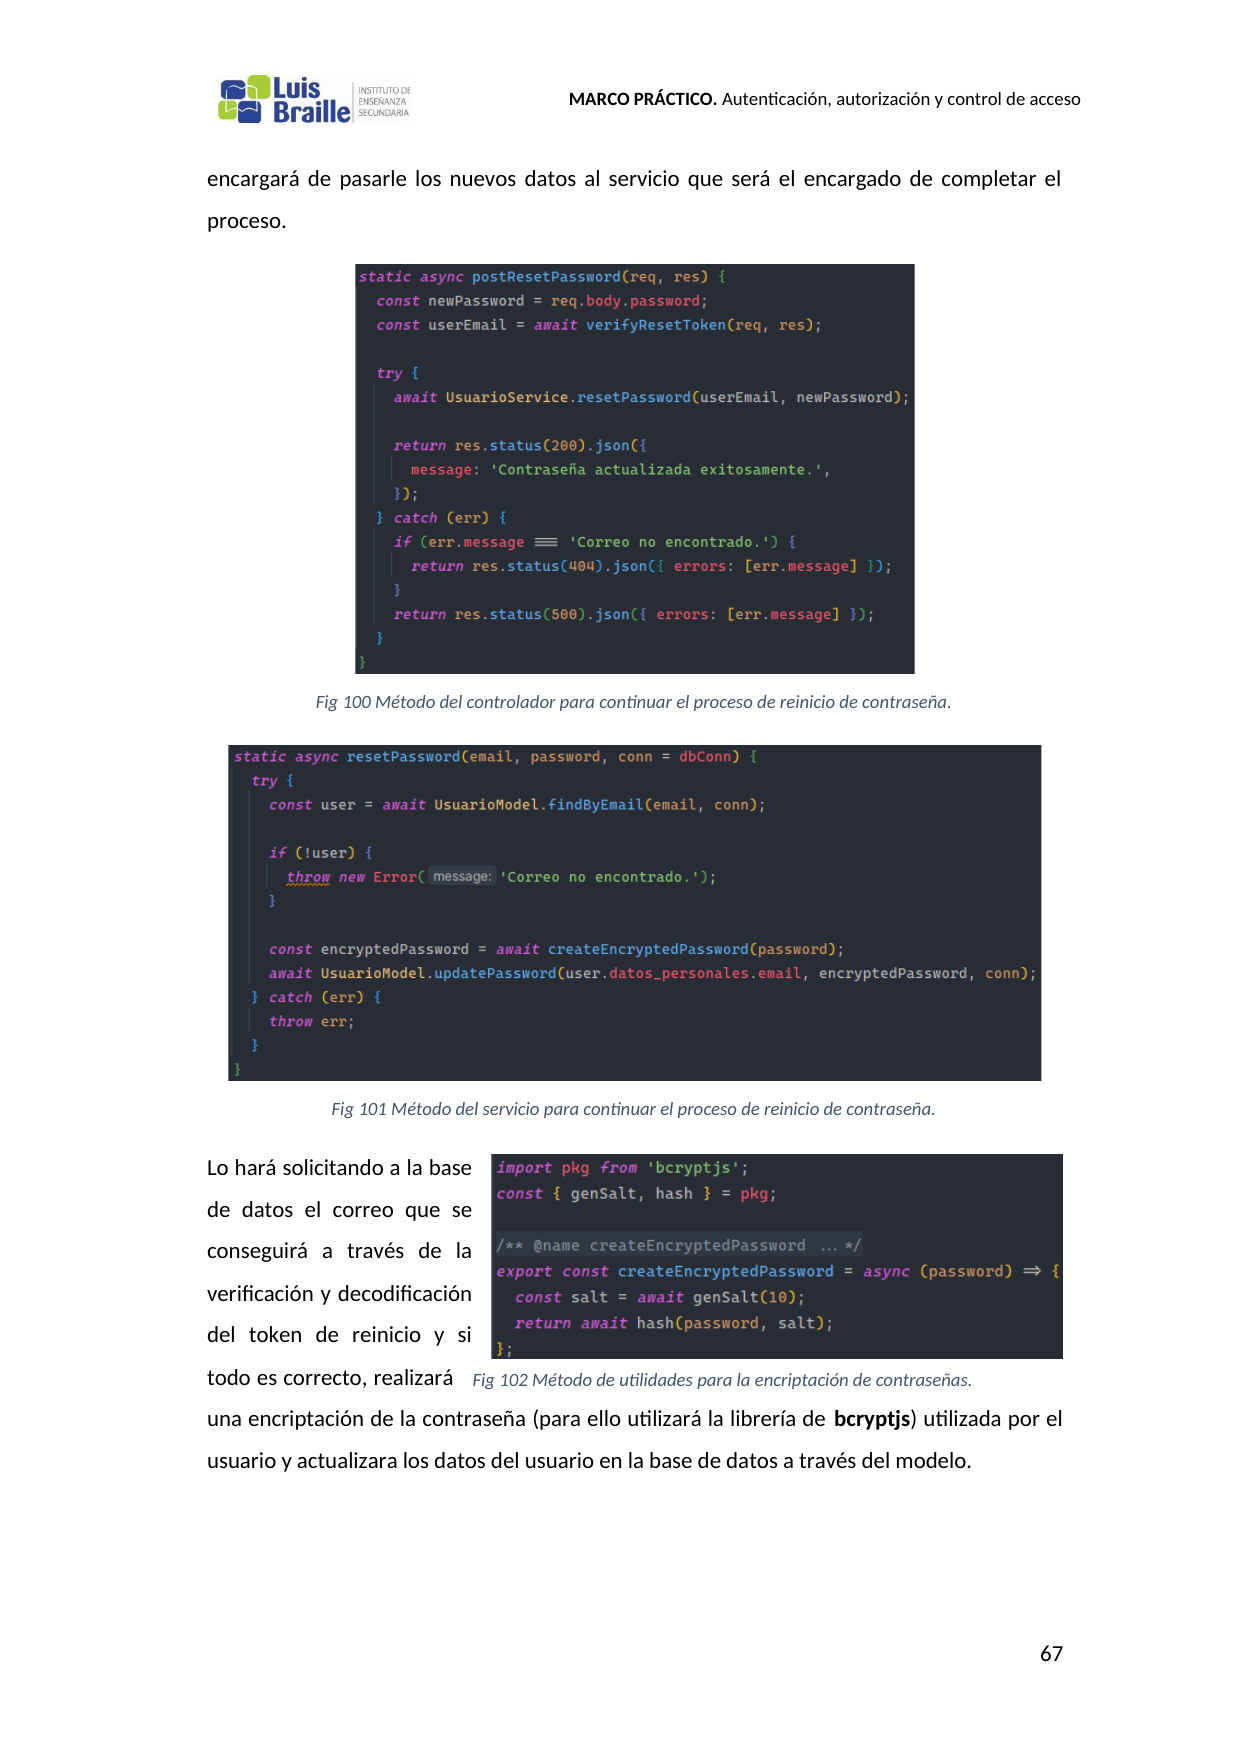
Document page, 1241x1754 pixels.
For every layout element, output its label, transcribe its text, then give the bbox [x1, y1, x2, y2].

picture [228, 745, 1042, 1081]
picture [491, 1154, 1063, 1359]
text Fig 101 Método del servicio para continuar el proceso de reinicio de contraseña. [207, 1097, 1063, 1120]
text Fig 100 Método del controlador para continuar el proceso de reinicio de contraseña. [207, 691, 1063, 713]
picture [355, 264, 915, 674]
